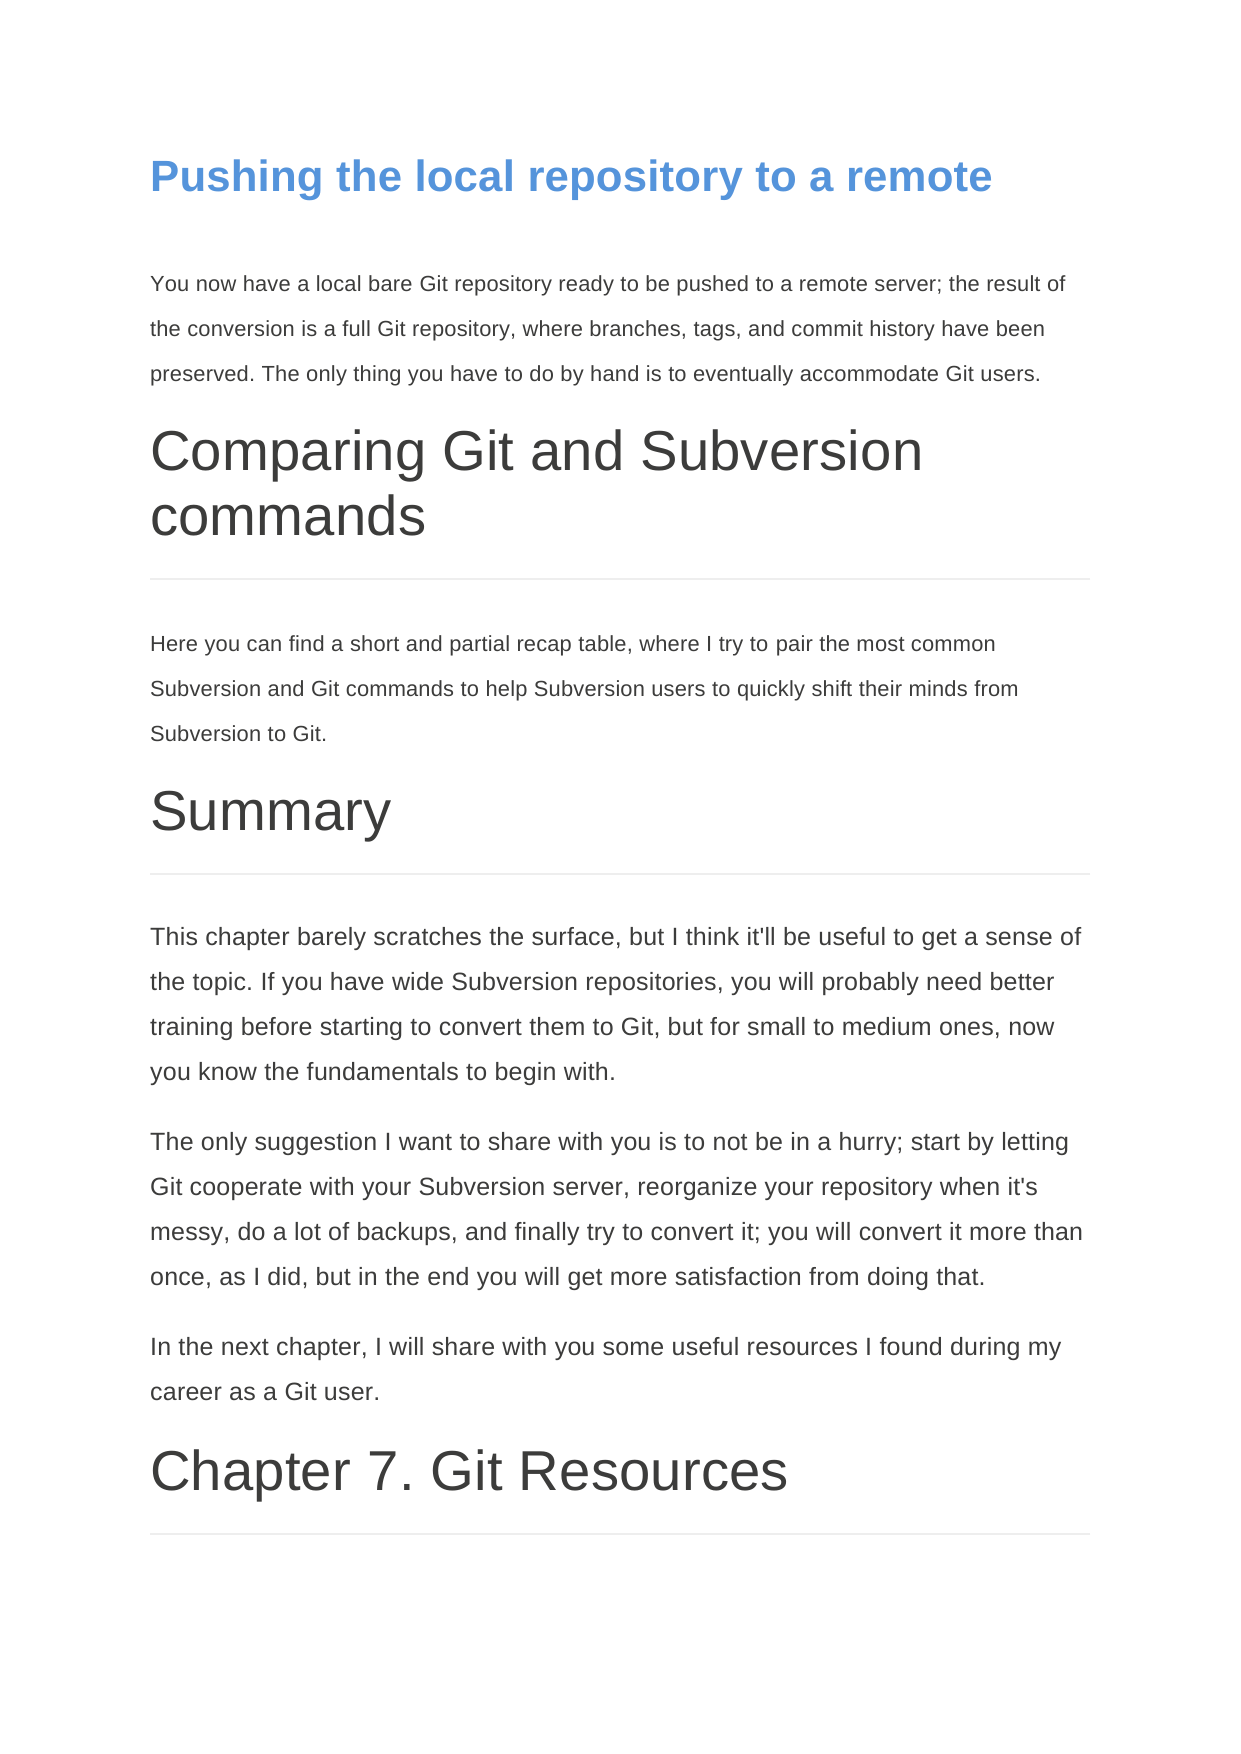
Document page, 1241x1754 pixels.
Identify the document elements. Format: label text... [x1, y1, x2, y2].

subtitle Chapter 7. Git Resources [150, 1437, 1090, 1533]
text This chapter barely scratches the surface, but I think it'll be useful to get a sense of the topic. If you have wide Subversion repositories, you will probably need better training before starting to convert them to Git, but for small to medium ones, now you know the fundamentals to begin with. [150, 906, 1090, 1086]
subtitle Comparing Git and Subversion commands [150, 417, 1090, 578]
text You now have a local bare Git repository ready to be pushed to a remote server; the result of the conversion is a full Git repository, where branches, tags, and commit history have been preserved. The only thing you have to do by hand is to eventually accommodate Git users. [150, 251, 1090, 386]
text In the next chapter, I will share with you some useful resources I found during my career as a Git user. [150, 1316, 1090, 1406]
text The only suggestion I want to share with you is to not be in a hurry; start by letting Git cooperate with your Subversion server, reorganize your repository when it's messy, do a lot of backups, and finally try to convert it; you will convert it more than once, as I did, but in the end you will get more satisfaction from doing that. [150, 1111, 1090, 1291]
subtitle Pushing the local repository to a remote [150, 150, 1090, 200]
text Here you can find a short and partial recap table, where I try to pair the most common Subversion and Git commands to help Subversion users to quickly shift their minds from Subversion to Git. [150, 611, 1090, 746]
subtitle Summary [150, 777, 1090, 873]
